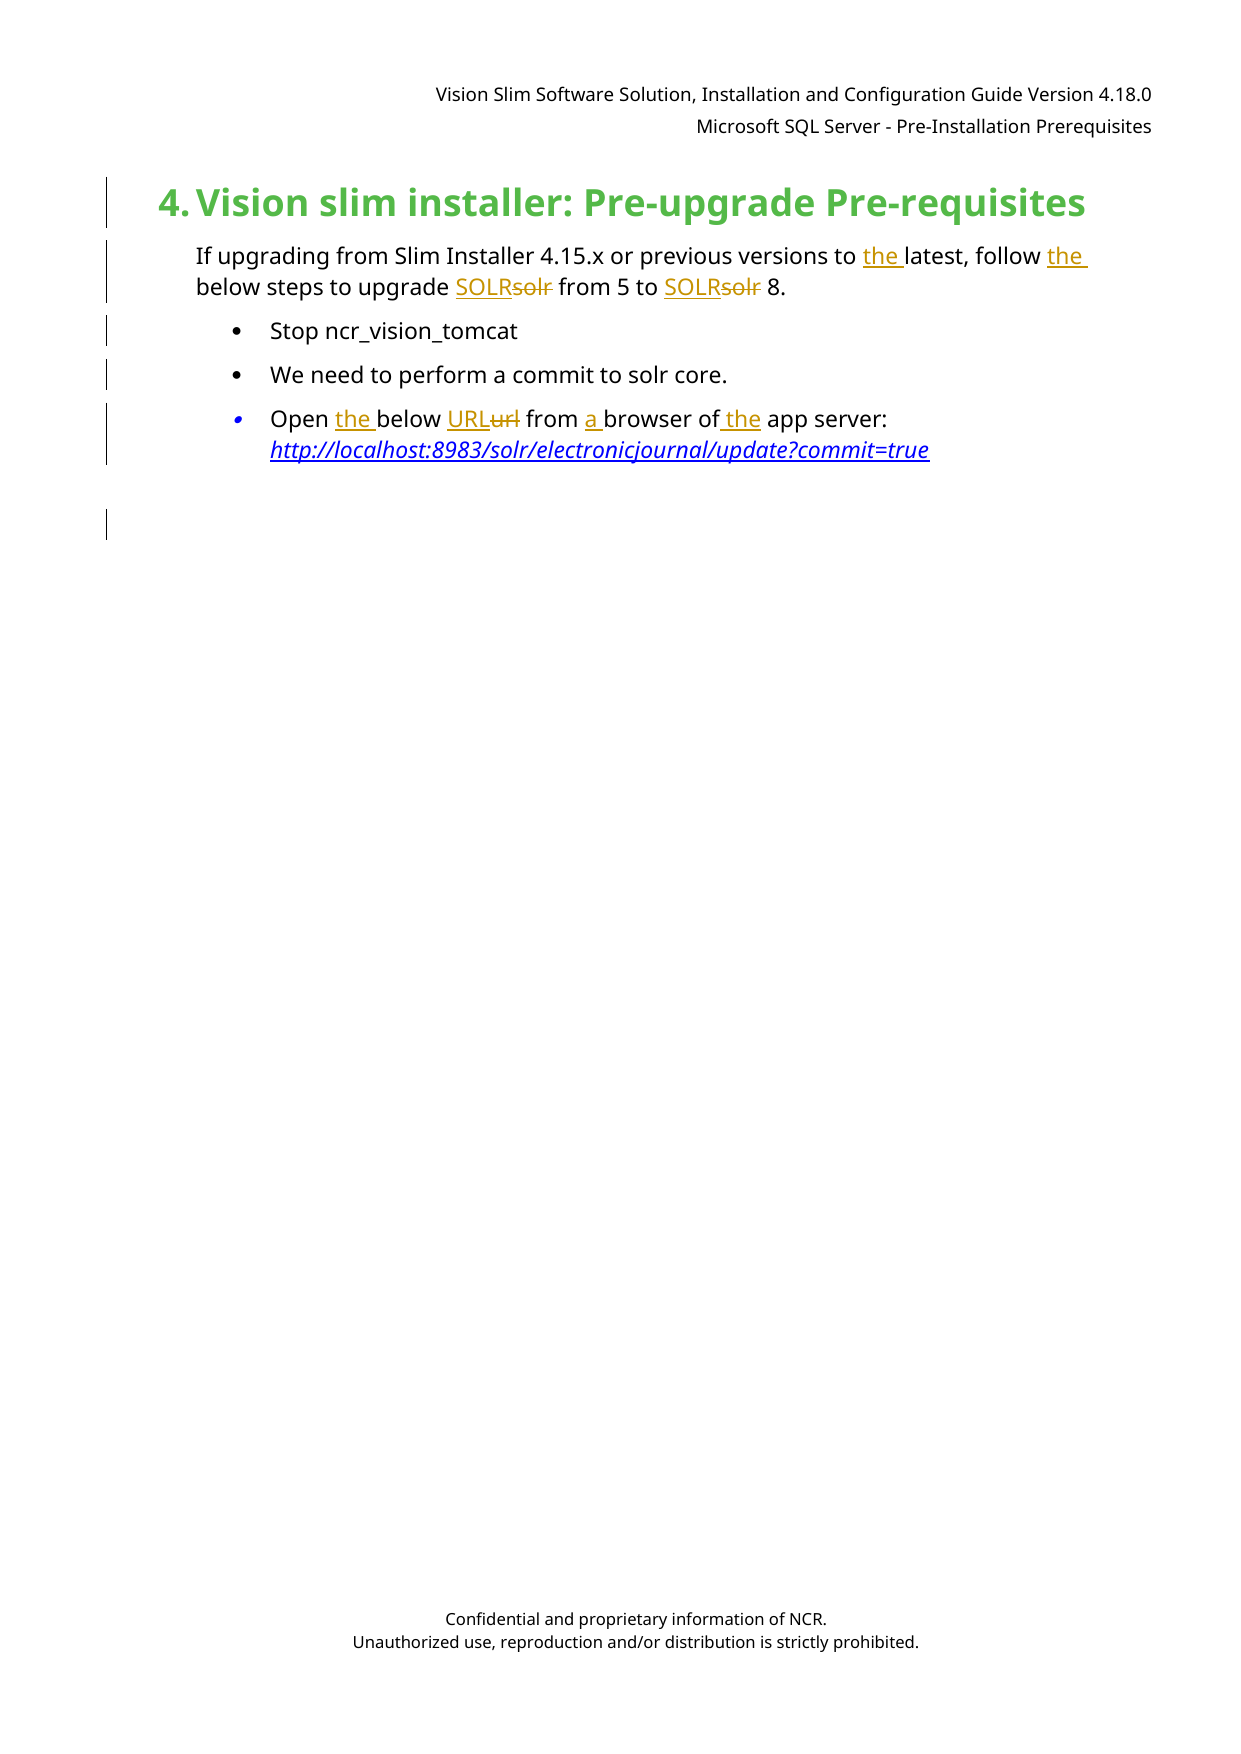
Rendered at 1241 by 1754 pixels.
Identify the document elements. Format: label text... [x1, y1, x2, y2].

list We need to perform a commit to solr core. [233, 359, 1152, 390]
text If upgrading from Slim Installer 4.15.x or previous versions to latest, follow below steps to upgrade from 5 to 8. [196, 240, 1152, 303]
list Stop ncr_vision_tomcat [233, 315, 1152, 346]
title Vision slim installer: Pre-upgrade Pre-requisites [158, 177, 1152, 228]
list Open below from browser of app server: http://localhost:8983/solr/electronicjournal/update?commit=true [233, 403, 1152, 496]
